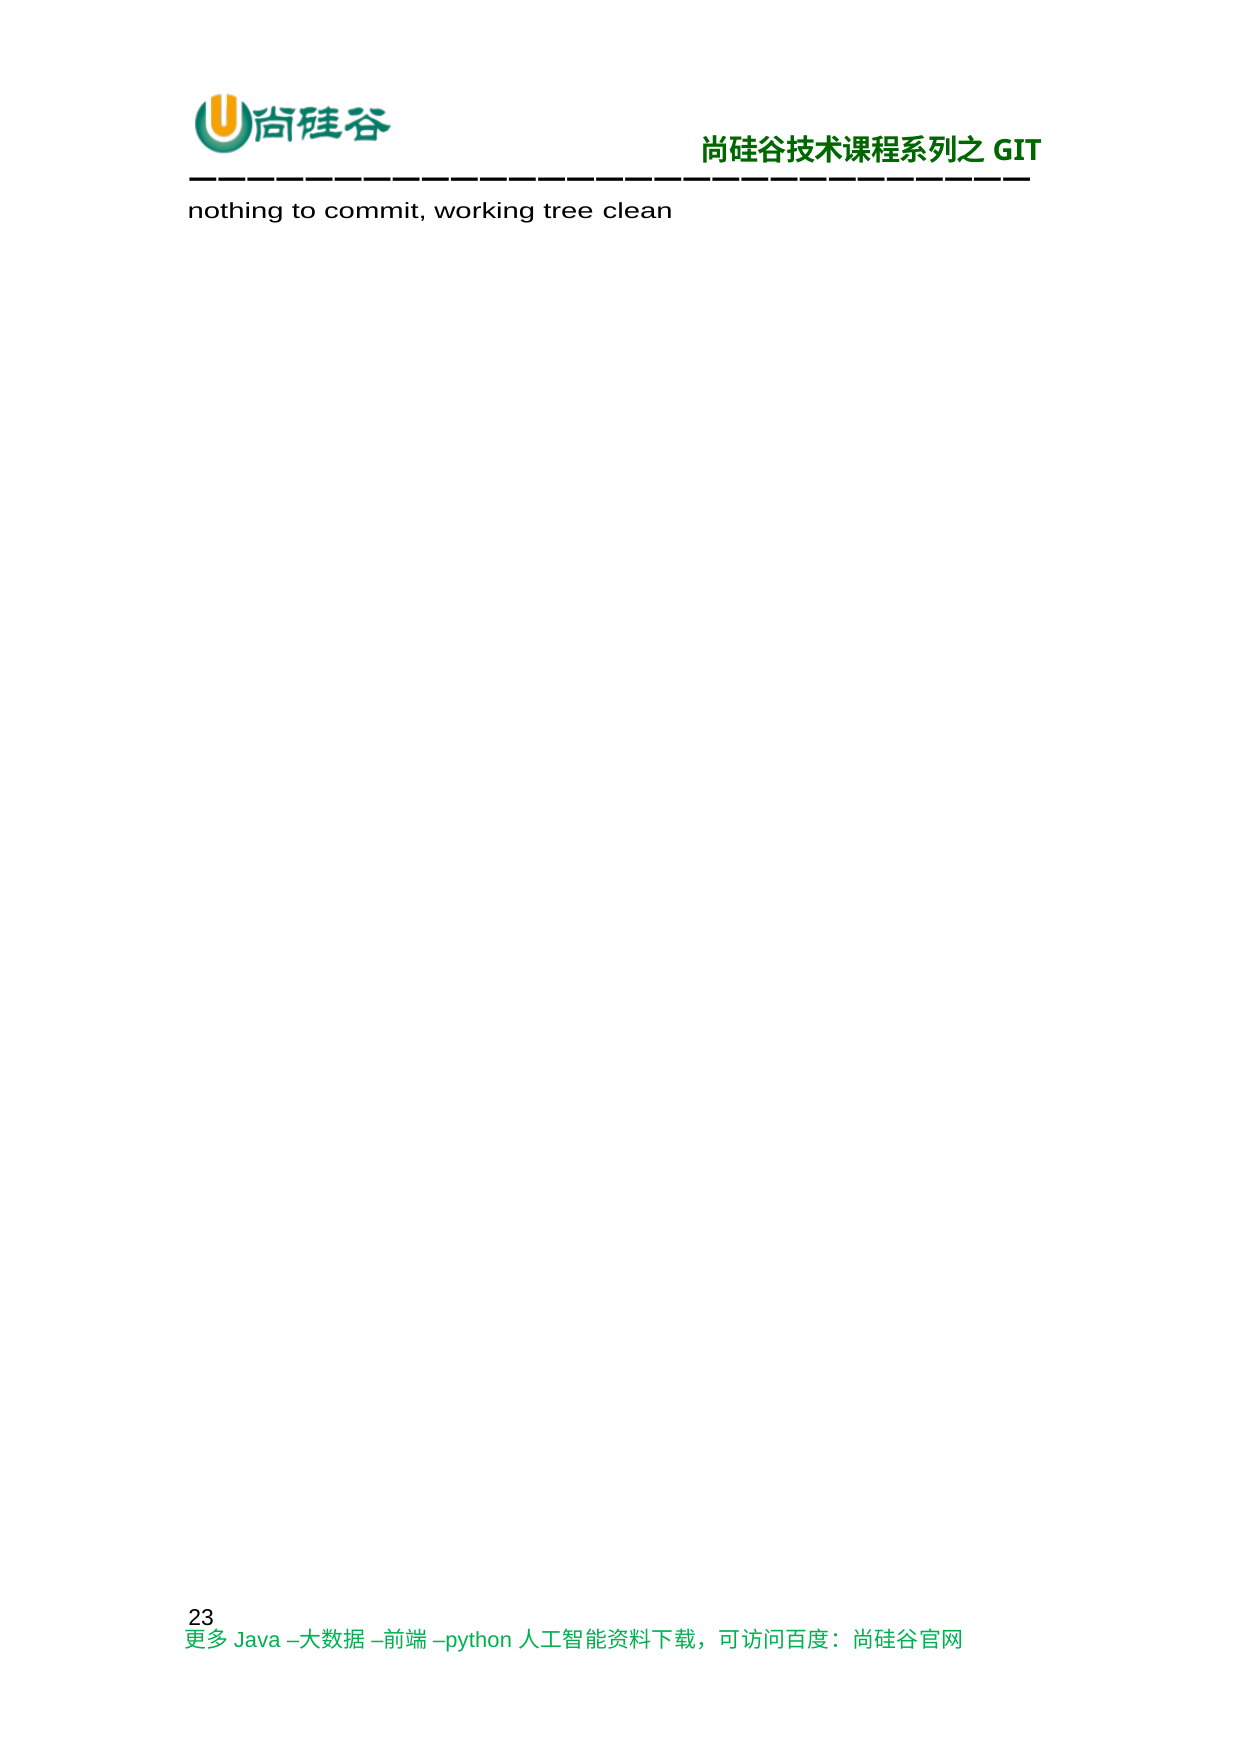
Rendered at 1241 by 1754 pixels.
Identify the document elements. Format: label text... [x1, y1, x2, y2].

picture [187, 88, 396, 159]
text nothing to commit, working tree clean [187, 199, 1072, 224]
